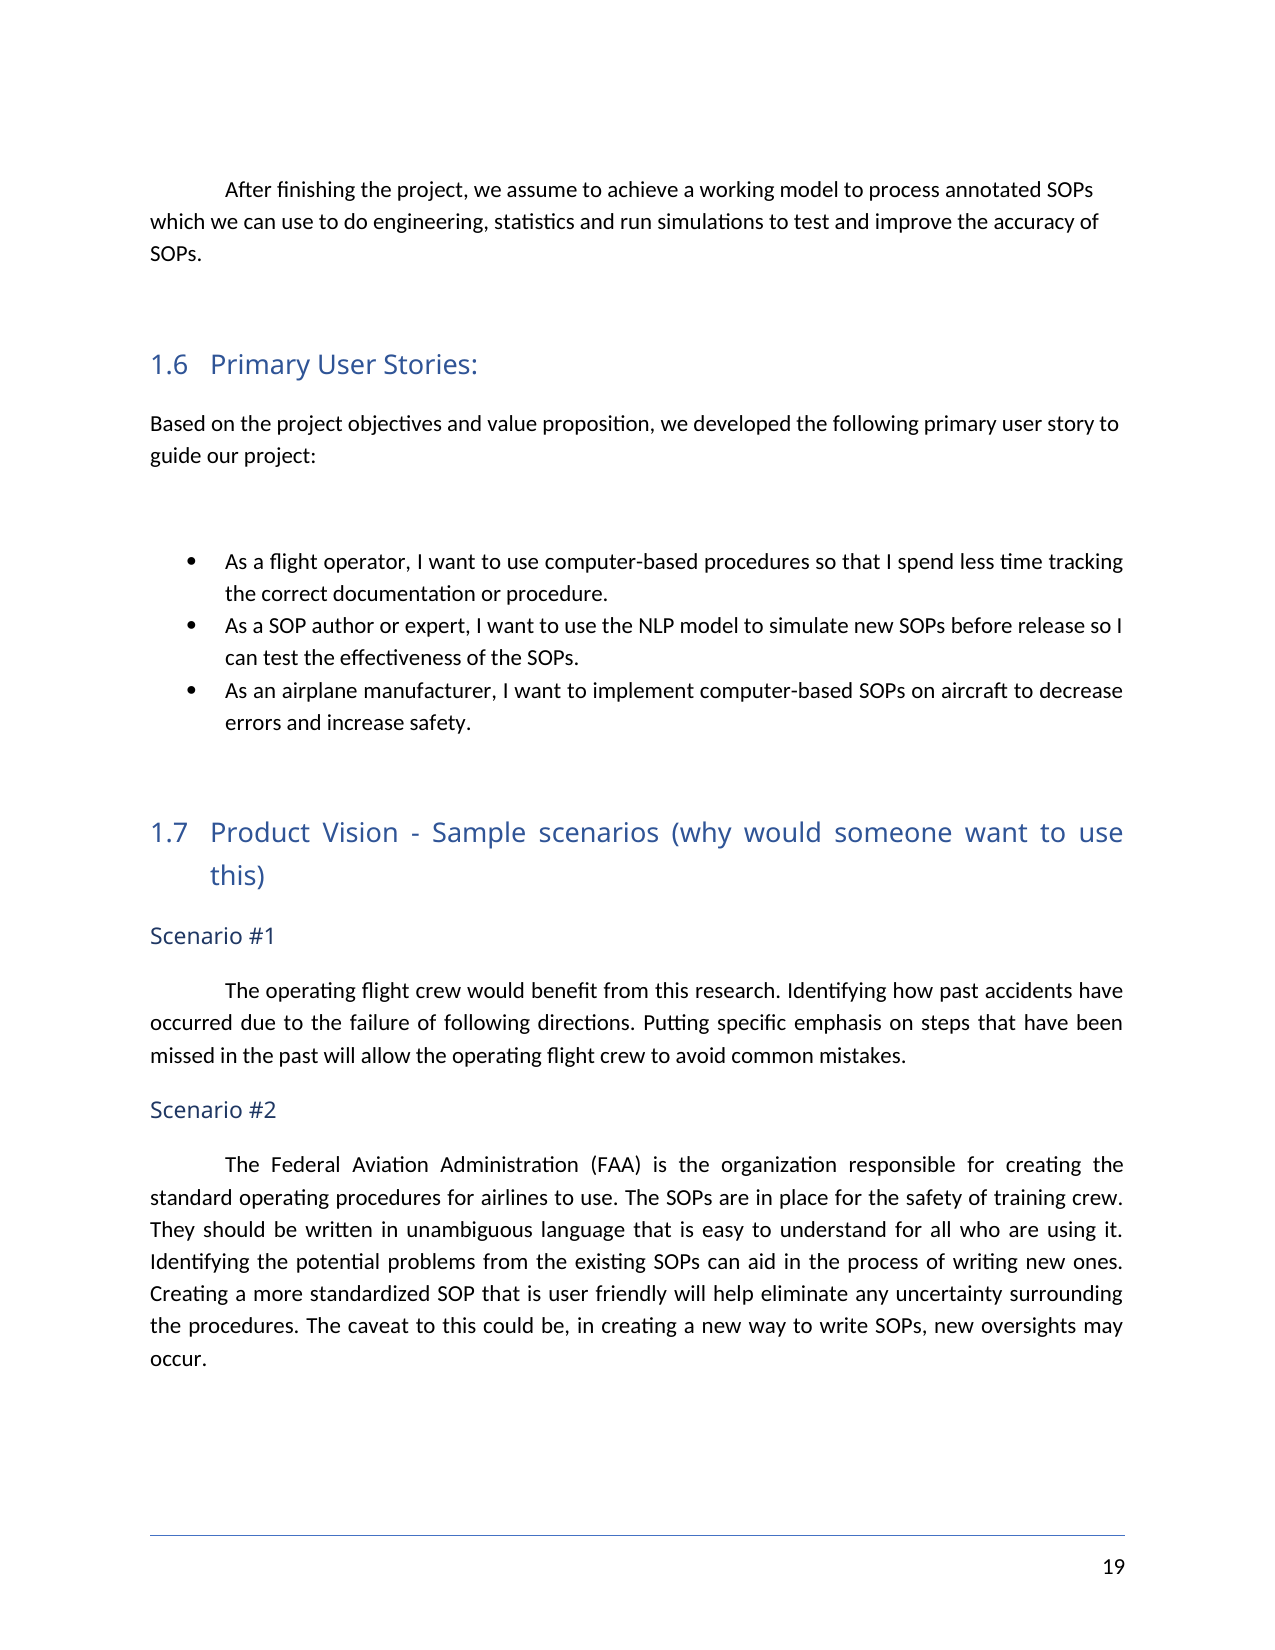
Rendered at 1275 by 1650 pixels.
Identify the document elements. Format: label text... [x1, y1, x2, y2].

list As a SOP author or expert, I want to use the NLP model to simulate new SOPs before release so I can test the effectiveness of the SOPs. [187, 611, 1125, 672]
text The Federal Aviation Administration (FAA) is the organization responsible for creating the standard operating procedures for airlines to use. The SOPs are in place for the safety of training crew. They should be written in unambiguous language that is easy to understand for all who are using it. Identifying the potential problems from the existing SOPs can aid in the process of writing new ones. Creating a more standardized SOP that is user friendly will help eliminate any uncertainty surrounding the procedures. The caveat to this could be, in creating a new way to write SOPs, new oversights may occur. [150, 1151, 1125, 1372]
text The operating flight crew would benefit from this research. Identifying how past accidents have occurred due to the failure of following directions. Putting specific emphasis on steps that have been missed in the past will allow the operating flight crew to avoid common mistakes. [150, 976, 1125, 1069]
list As a flight operator, I want to use computer-based procedures so that I spend less time tracking the correct documentation or procedure. [187, 547, 1125, 607]
list As an airplane manufacturer, I want to implement computer-based SOPs on aircraft to decrease errors and increase safety. [187, 676, 1125, 736]
text After finishing the project, we assume to achieve a working model to process annotated SOPs which we can use to do engineering, statistics and run simulations to test and improve the accuracy of SOPs. [150, 175, 1125, 267]
subtitle Scenario #2 [150, 1094, 1125, 1125]
subtitle Scenario #1 [150, 919, 1125, 951]
text Based on the project objectives and value proposition, we developed the following primary user story to guide our project: [150, 409, 1125, 469]
subtitle Product Vision - Sample scenarios (why would someone want to use this) [150, 814, 1125, 893]
subtitle Primary User Stories: [150, 346, 1125, 382]
